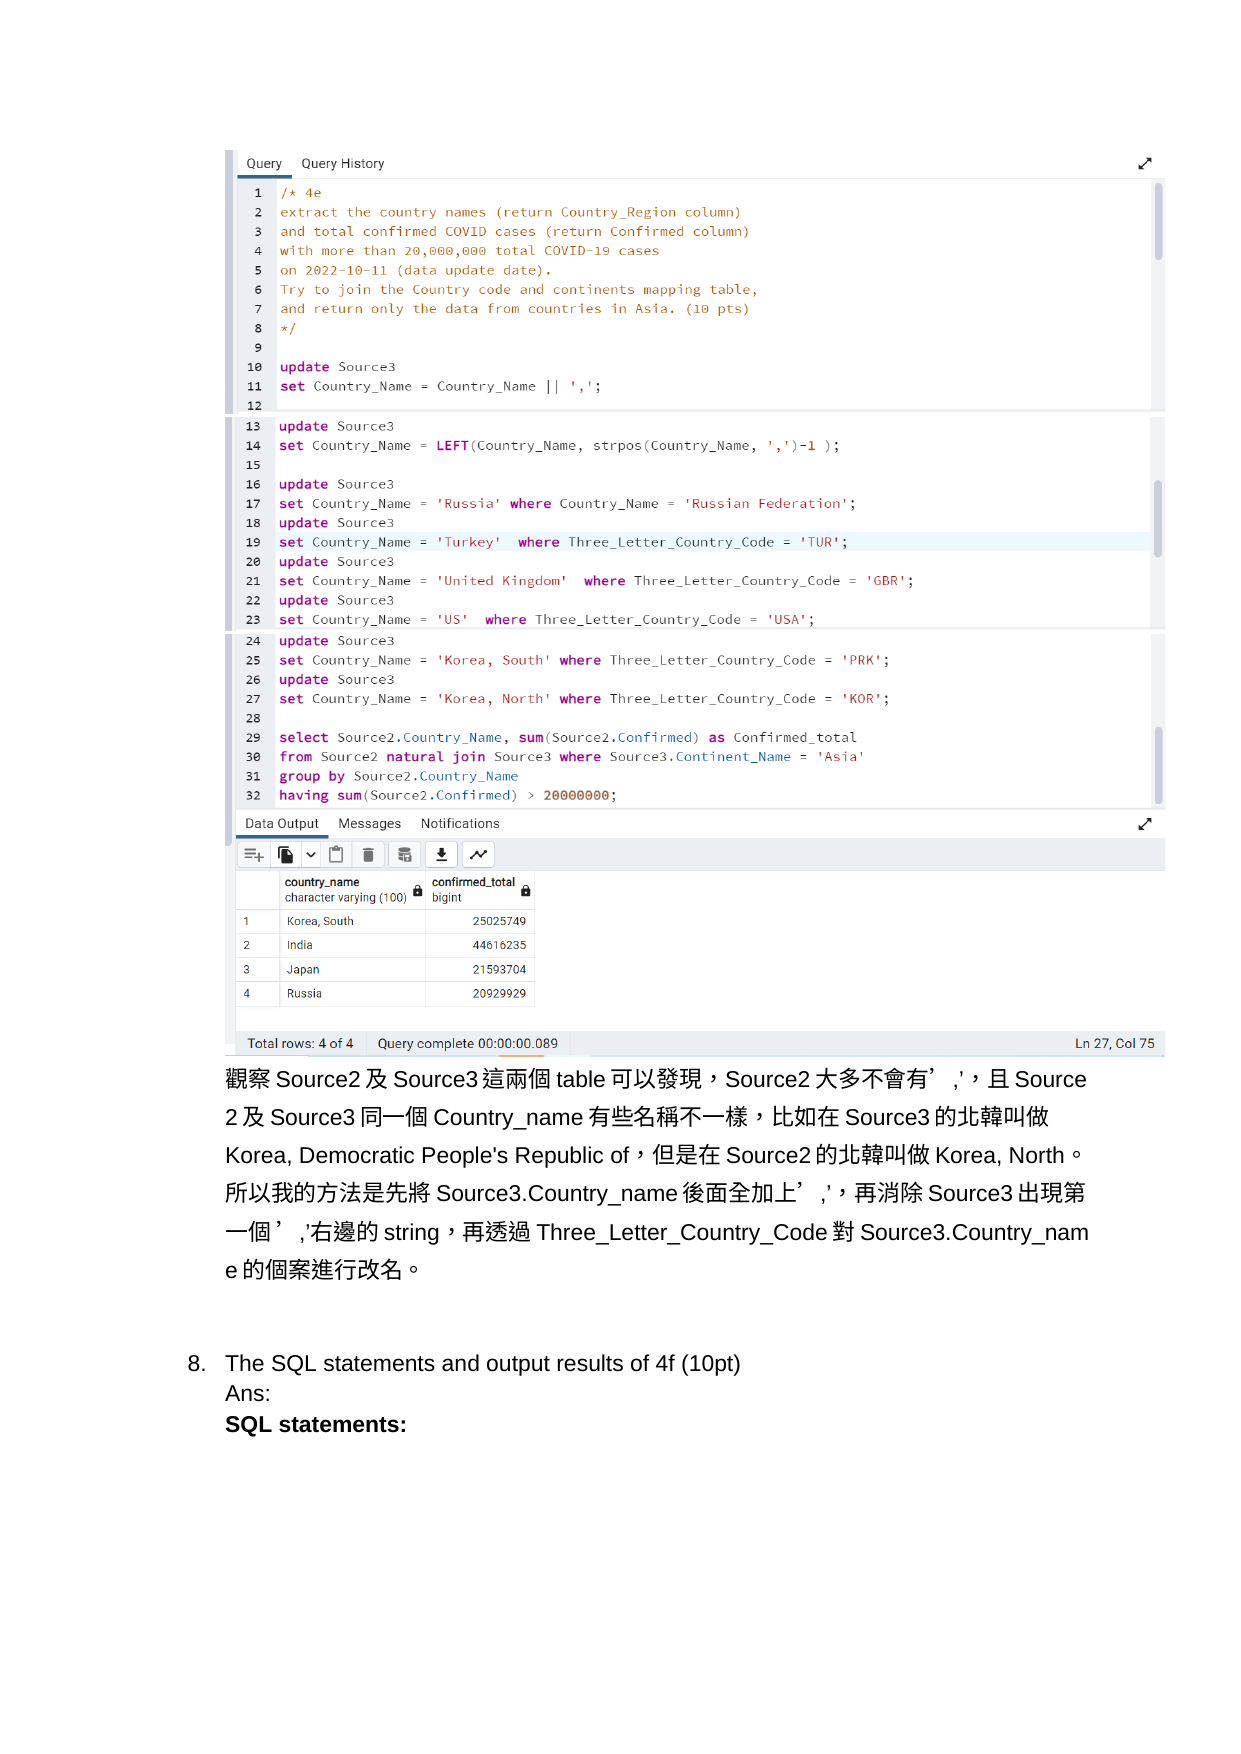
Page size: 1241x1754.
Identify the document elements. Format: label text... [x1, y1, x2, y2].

text SQL statements: [225, 1411, 1090, 1437]
picture [225, 634, 1166, 1057]
text Ans: [225, 1380, 1090, 1407]
picture [225, 150, 1166, 414]
picture [225, 417, 1166, 631]
text 觀察Source2及Source3這兩個table可以發現，Source2大多不會有’,’，且Source2及Source3同一個Country_name有些名稱不一樣，比如在Source3的北韓叫做Korea, Democratic People's Republic of，但是在Source2的北韓叫做Korea, North。所以我的方法是先將Source3.Country_name後面全加上’,’，再消除Source3出現第一個 ’,’右邊的string，再透過Three_Letter_Country_Code對Source3.Country_name的個案進行改名。 [225, 1061, 1090, 1285]
list The SQL statements and output results of 4f (10pt) [187, 1350, 1090, 1376]
